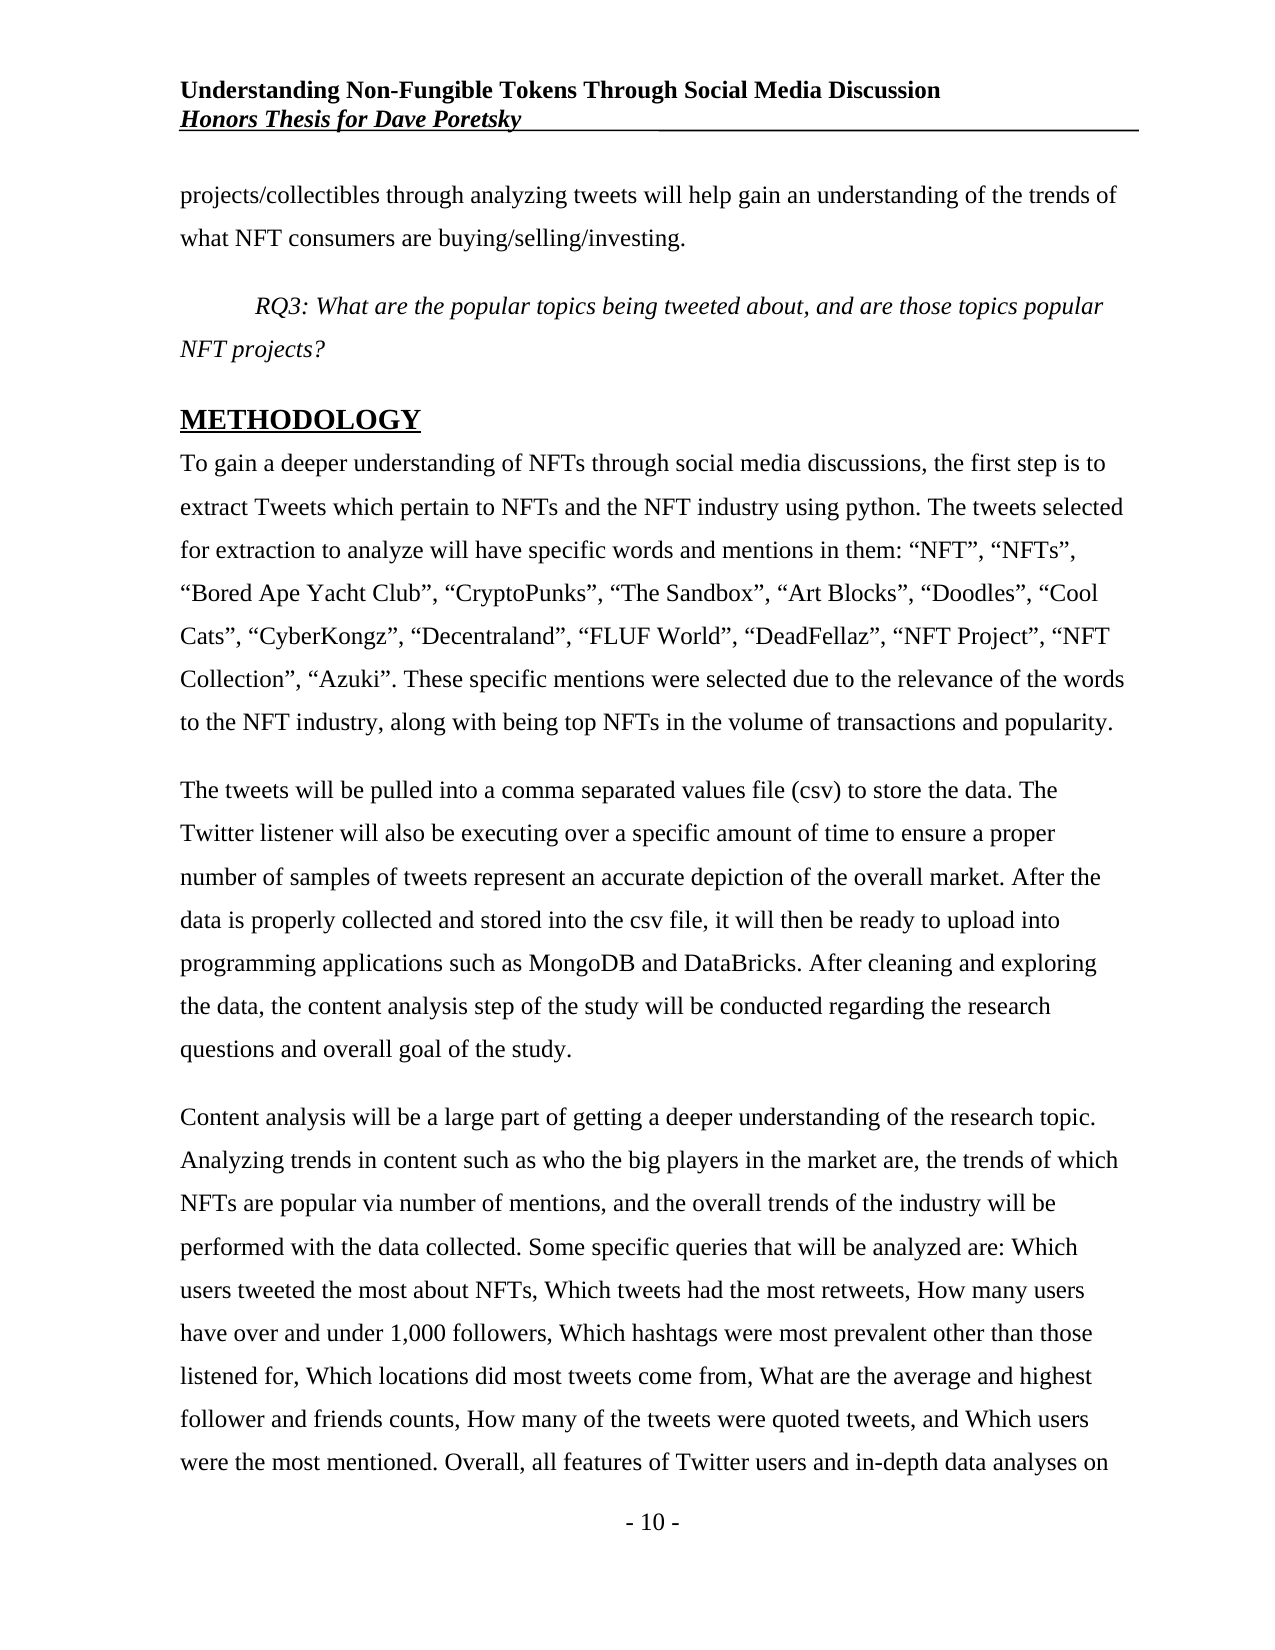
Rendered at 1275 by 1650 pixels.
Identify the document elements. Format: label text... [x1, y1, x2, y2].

text The tweets will be pulled into a comma separated values file (csv) to store the data. The Twitter listener will also be executing over a specific amount of time to ensure a proper number of samples of tweets represent an accurate depiction of the overall market. After the data is properly collected and stored into the csv file, it will then be ready to upload into programming applications such as MongoDB and DataBricks. After cleaning and exploring the data, the content analysis step of the study will be conducted regarding the research questions and overall goal of the study. [180, 775, 1125, 1063]
text To gain a deeper understanding of NFTs through social media discussions, the first step is to extract Tweets which pertain to NFTs and the NFT industry using python. The tweets selected for extraction to analyze will have specific words and mentions in them: “NFT”, “NFTs”, “Bored Ape Yacht Club”, “CryptoPunks”, “The Sandbox”, “Art Blocks”, “Doodles”, “Cool Cats”, “CyberKongz”, “Decentraland”, “FLUF World”, “DeadFellaz”, “NFT Project”, “NFT Collection”, “Azuki”. These specific mentions were selected due to the relevance of the words to the NFT industry, along with being top NFTs in the volume of transactions and popularity. [180, 448, 1125, 736]
subtitle Methodology [180, 402, 1125, 436]
text RQ3: What are the popular topics being tweeted about, and are those topics popular NFT projects? [180, 291, 1125, 363]
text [180, 1102, 1125, 1476]
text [180, 180, 1125, 252]
